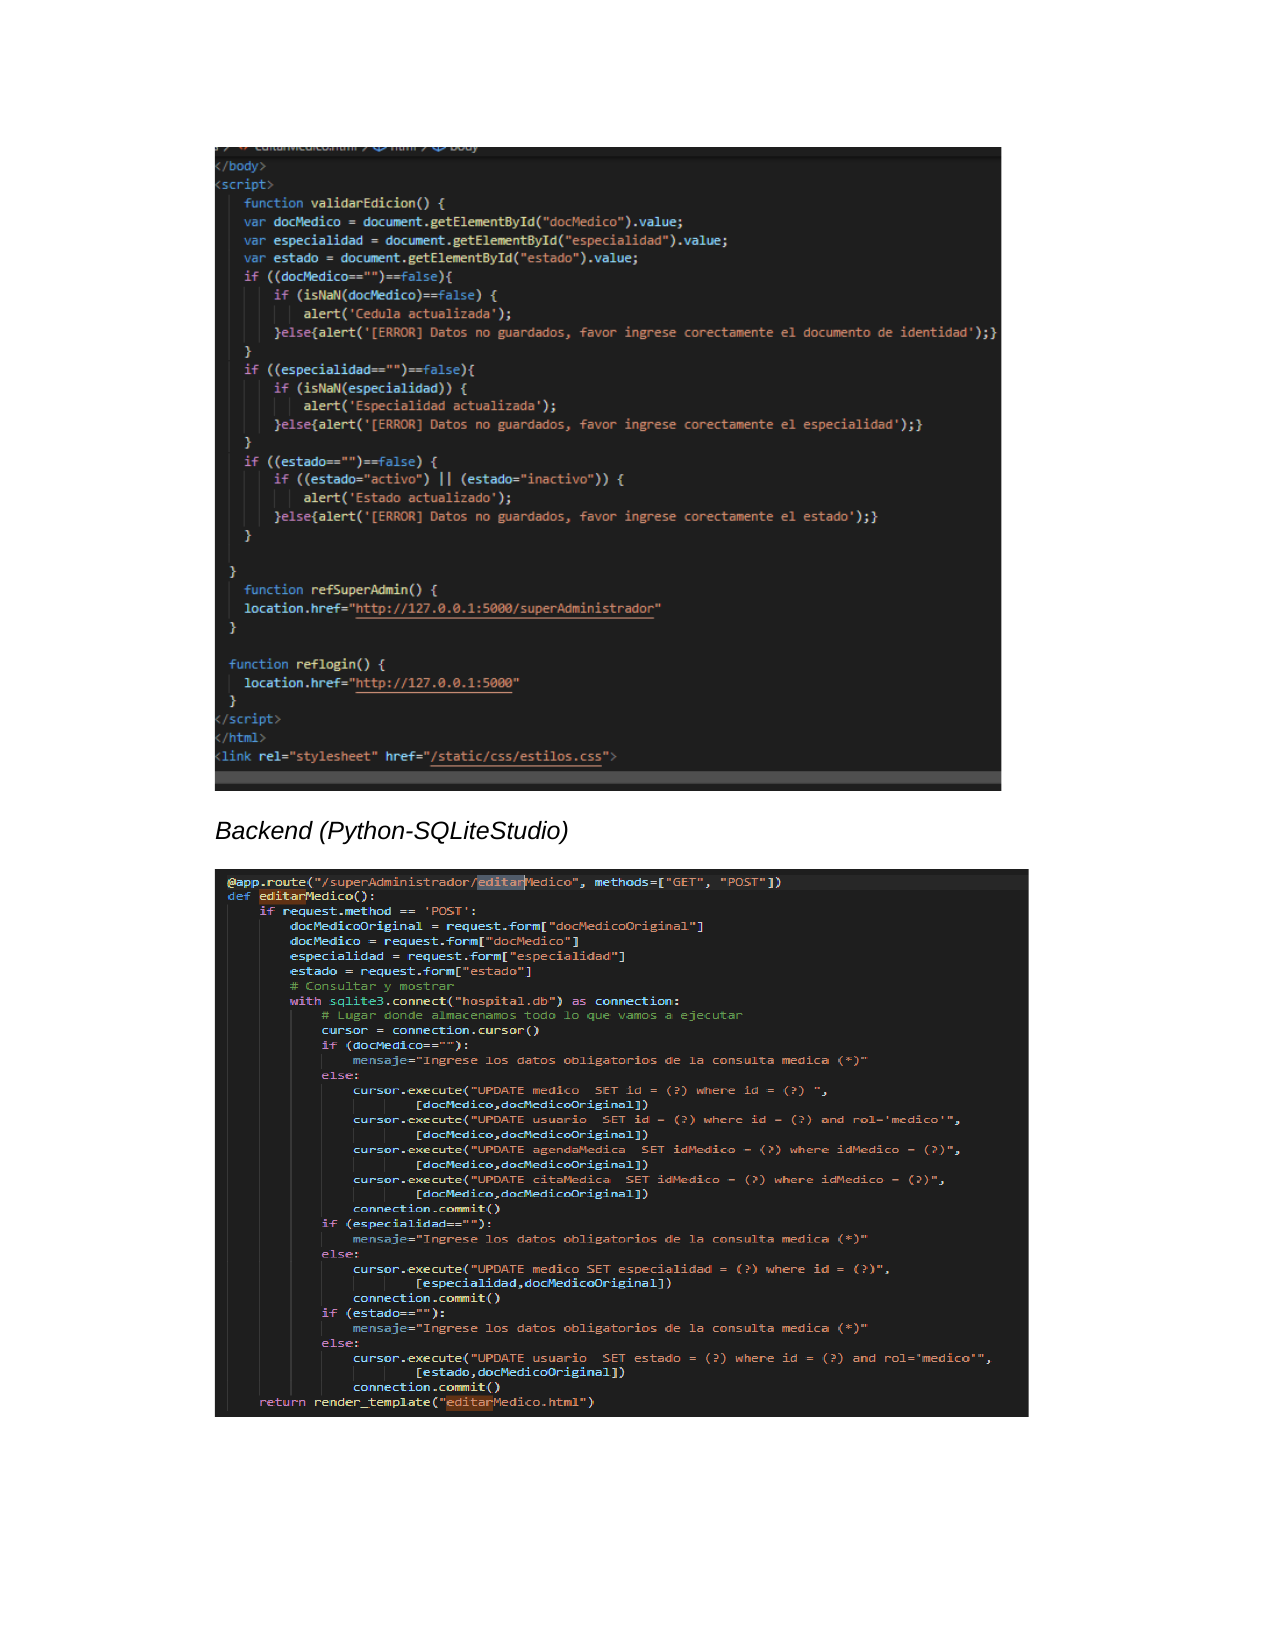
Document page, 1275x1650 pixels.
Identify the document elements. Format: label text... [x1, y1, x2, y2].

picture [214, 147, 1002, 791]
text Backend (Python-SQLiteStudio) [215, 816, 1098, 844]
picture [214, 869, 1029, 1417]
